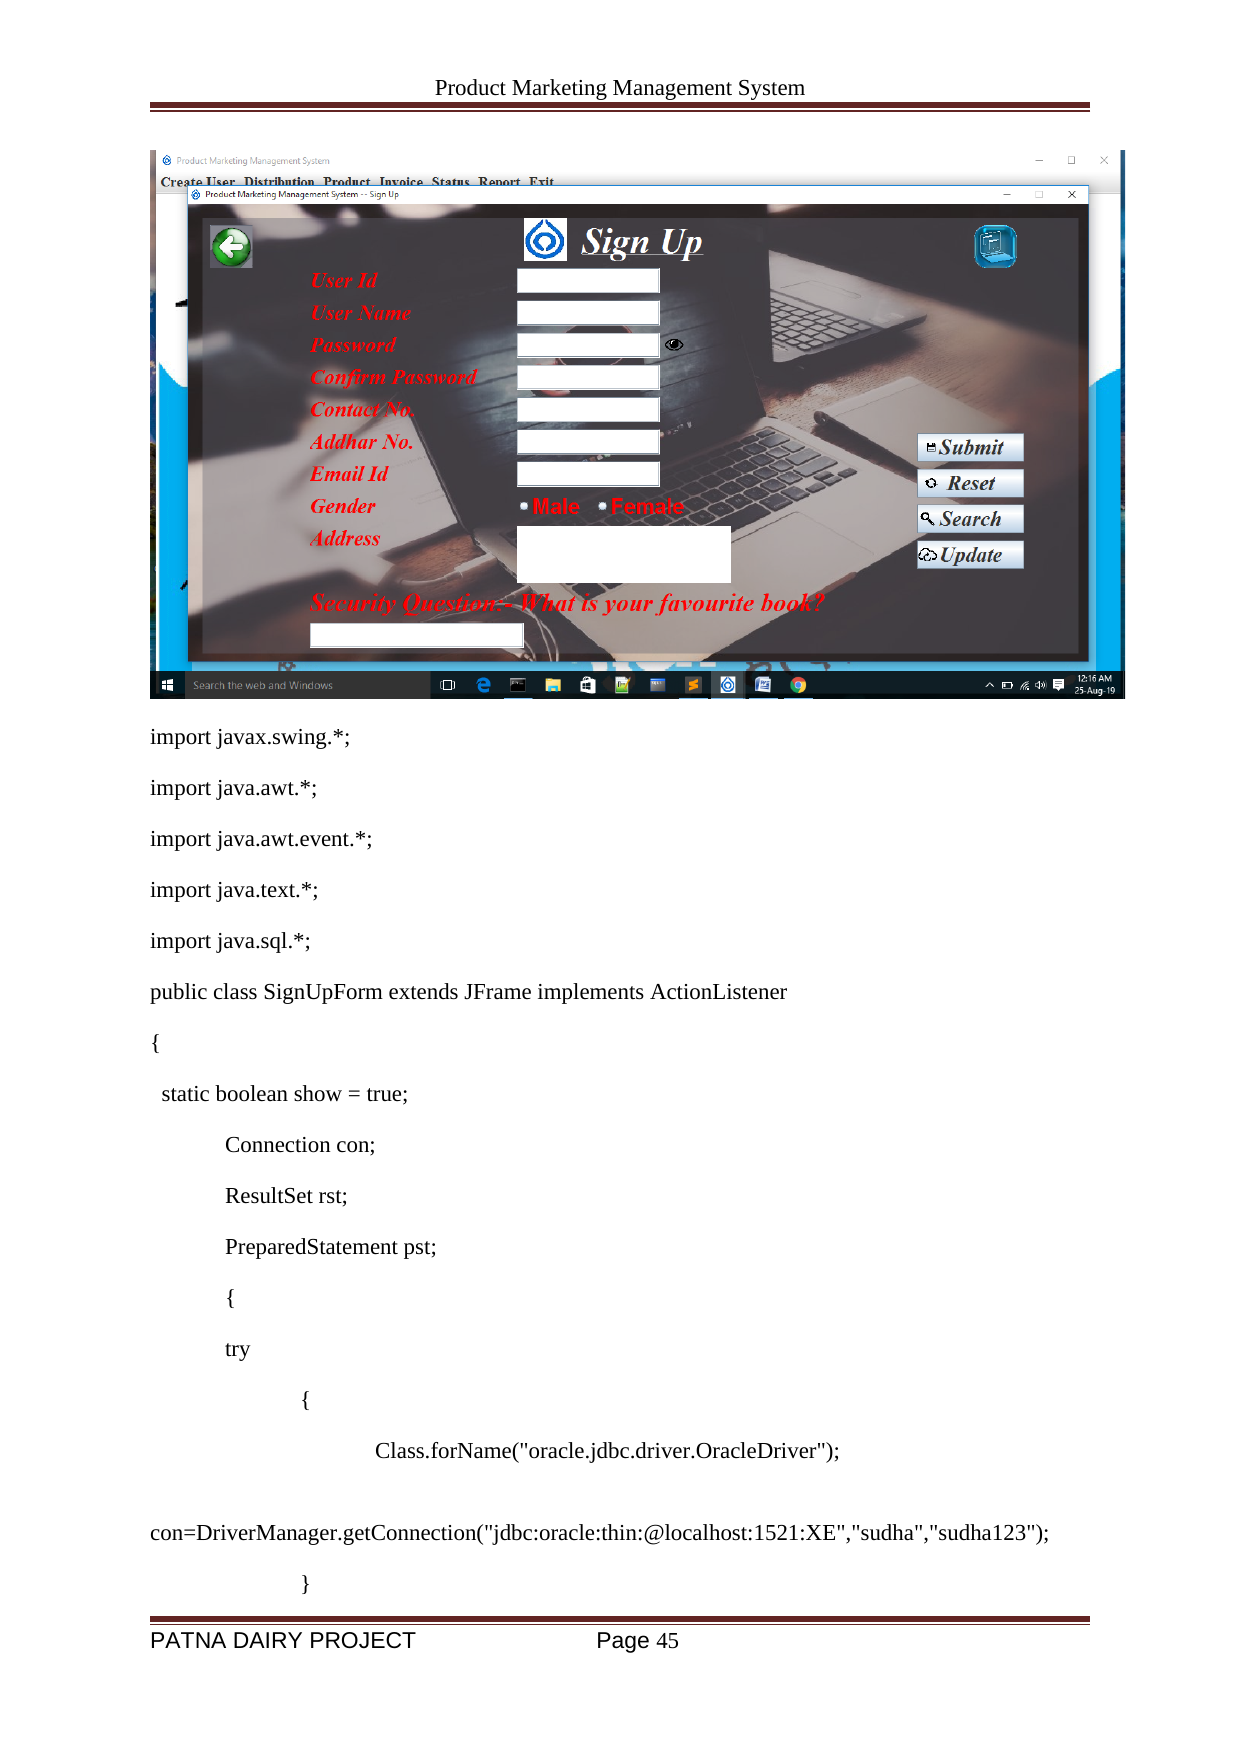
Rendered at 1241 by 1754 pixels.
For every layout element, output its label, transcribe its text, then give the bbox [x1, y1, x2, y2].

text static boolean show = true; [150, 1080, 1090, 1106]
text { [150, 1284, 1090, 1311]
text { [150, 1386, 1090, 1413]
text Connection con; [150, 1131, 1090, 1157]
text import javax.swing.*; [150, 723, 1090, 749]
text import java.awt.*; [150, 774, 1090, 800]
text import java.sql.*; [150, 927, 1090, 953]
text public class SignUpForm extends JFrame implements ActionListener [150, 978, 1090, 1004]
picture [1121, 553, 1125, 575]
text PreparedStatement pst; [150, 1233, 1090, 1259]
text { [150, 1029, 1090, 1055]
text con=DriverManager.getConnection("jdbc:oracle:thin:@localhost:1521:XE","sudha","sudha123"); [150, 1488, 1090, 1545]
text import java.awt.event.*; [150, 825, 1090, 851]
text Class.forName("oracle.jdbc.driver.OracleDriver"); [150, 1437, 1090, 1464]
text ResultSet rst; [150, 1182, 1090, 1208]
picture [150, 150, 1125, 699]
text } [150, 1570, 1090, 1596]
text try [150, 1335, 1090, 1362]
text import java.text.*; [150, 876, 1090, 902]
